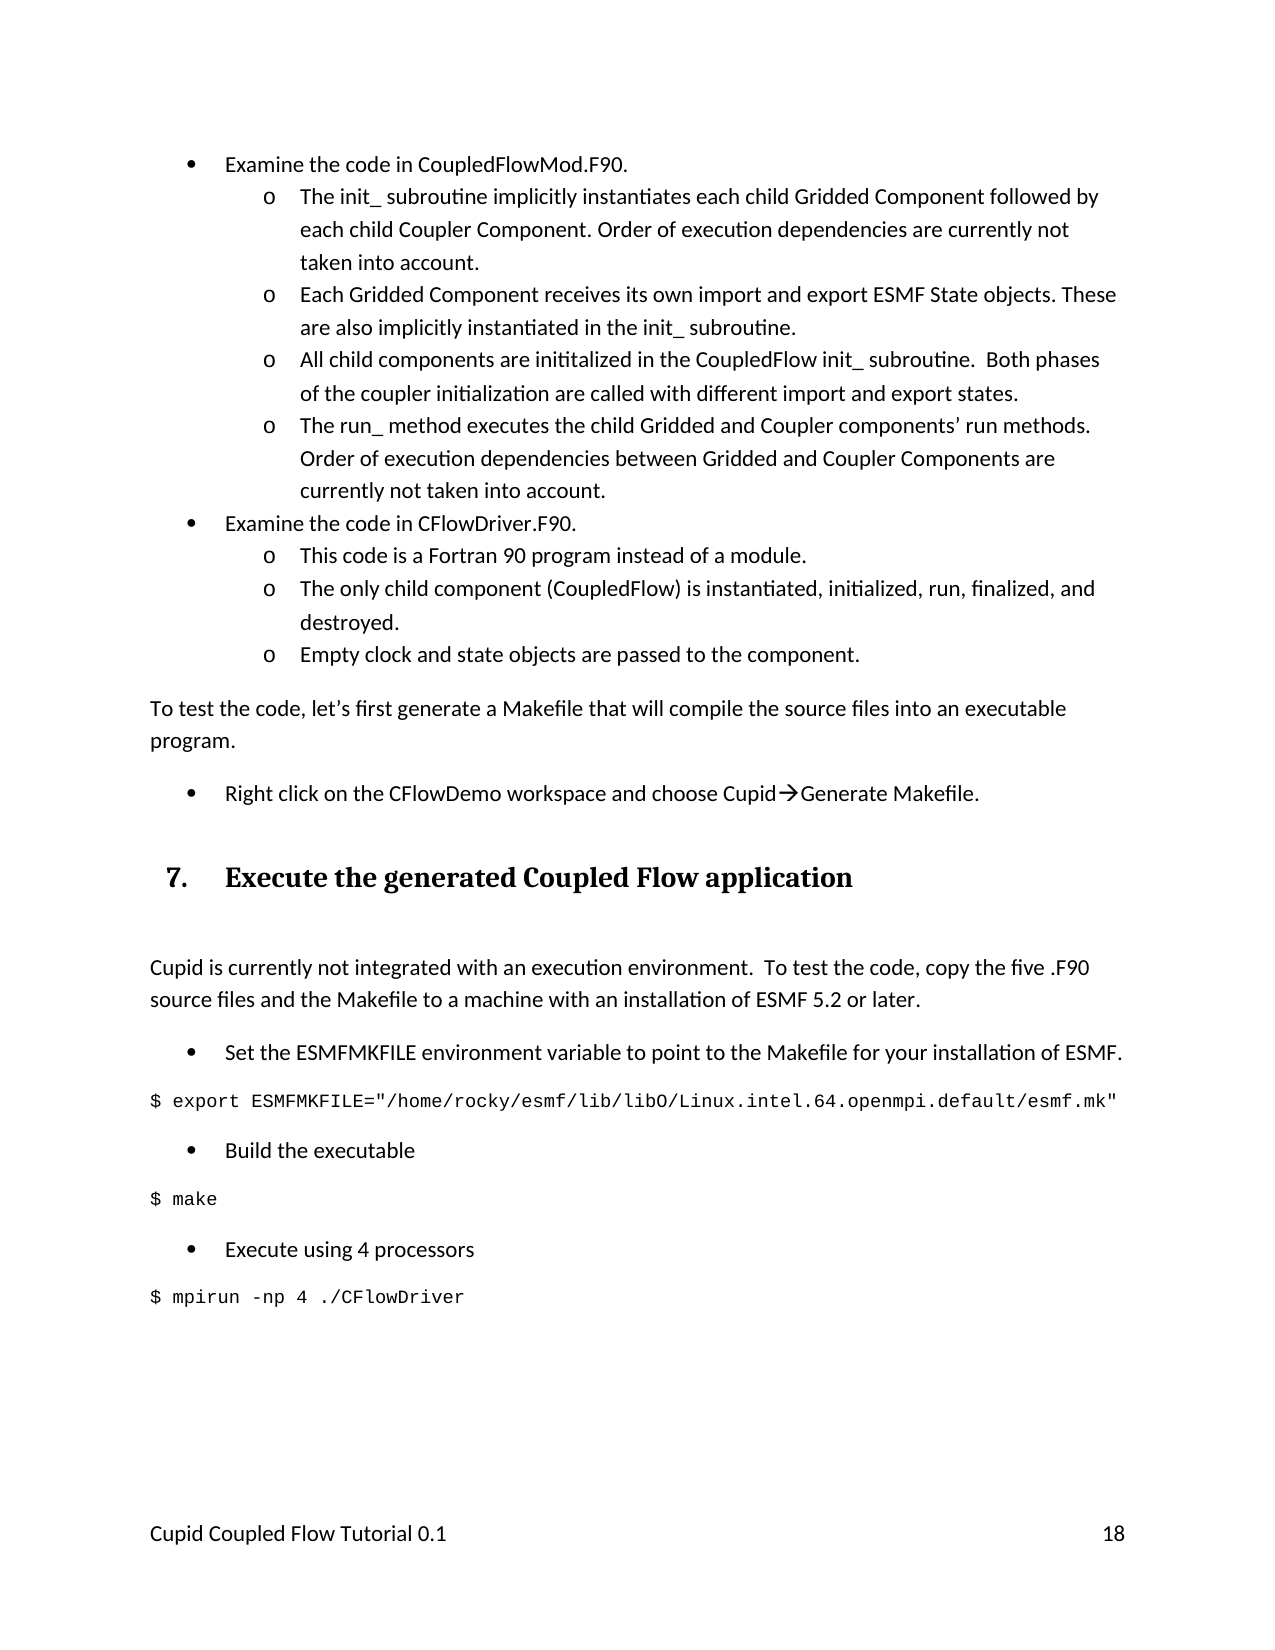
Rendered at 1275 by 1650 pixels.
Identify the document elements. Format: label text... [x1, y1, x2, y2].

list Examine the code in CoupledFlowMod.F90. [187, 150, 1125, 178]
text To test the code, let’s first generate a Makefile that will compile the source files into an executable program. [150, 694, 1125, 754]
list The only child component (CoupledFlow) is instantiated, initialized, run, finalized, and destroyed. [262, 574, 1125, 636]
list The init_ subroutine implicitly instantiates each child Gridded Component followed by each child Coupler Component. Order of execution dependencies are currently not taken into account. [262, 182, 1125, 276]
text $ export ESMFMKFILE="/home/rocky/esmf/lib/libO/Linux.intel.64.openmpi.default/esmf.mk" [150, 1091, 1125, 1113]
list Build the executable [187, 1137, 1125, 1165]
list Set the ESMFMKFILE environment variable to point to the Makefile for your installation of ESMF. [187, 1038, 1125, 1066]
text $ mpirun -np 4 ./CFlowDriver [150, 1288, 1125, 1309]
list Right click on the CFlowDemo workspace and choose CupidGenerate Makefile. [187, 779, 1125, 807]
list Examine the code in CFlowDriver.F90. [187, 509, 1125, 537]
list Each Gridded Component receives its own import and export ESMF State objects. These are also implicitly instantiated in the init_ subroutine. [262, 280, 1125, 341]
subtitle Execute the generated Coupled Flow application [187, 862, 1125, 895]
list This code is a Fortran 90 program instead of a module. [262, 541, 1125, 570]
list The run_ method executes the child Gridded and Coupler components’ run methods. Order of execution dependencies between Gridded and Coupler Components are currently not taken into account. [262, 411, 1125, 504]
text Cupid is currently not integrated with an execution environment. To test the code, copy the five .F90 source files and the Makefile to a machine with an installation of ESMF 5.2 or later. [150, 953, 1125, 1013]
list Execute using 4 processors [187, 1235, 1125, 1263]
text $ make [150, 1190, 1125, 1211]
list All child components are inititalized in the CoupledFlow init_ subroutine. Both phases of the coupler initialization are called with different import and export states. [262, 345, 1125, 407]
list Empty clock and state objects are passed to the component. [262, 640, 1125, 669]
